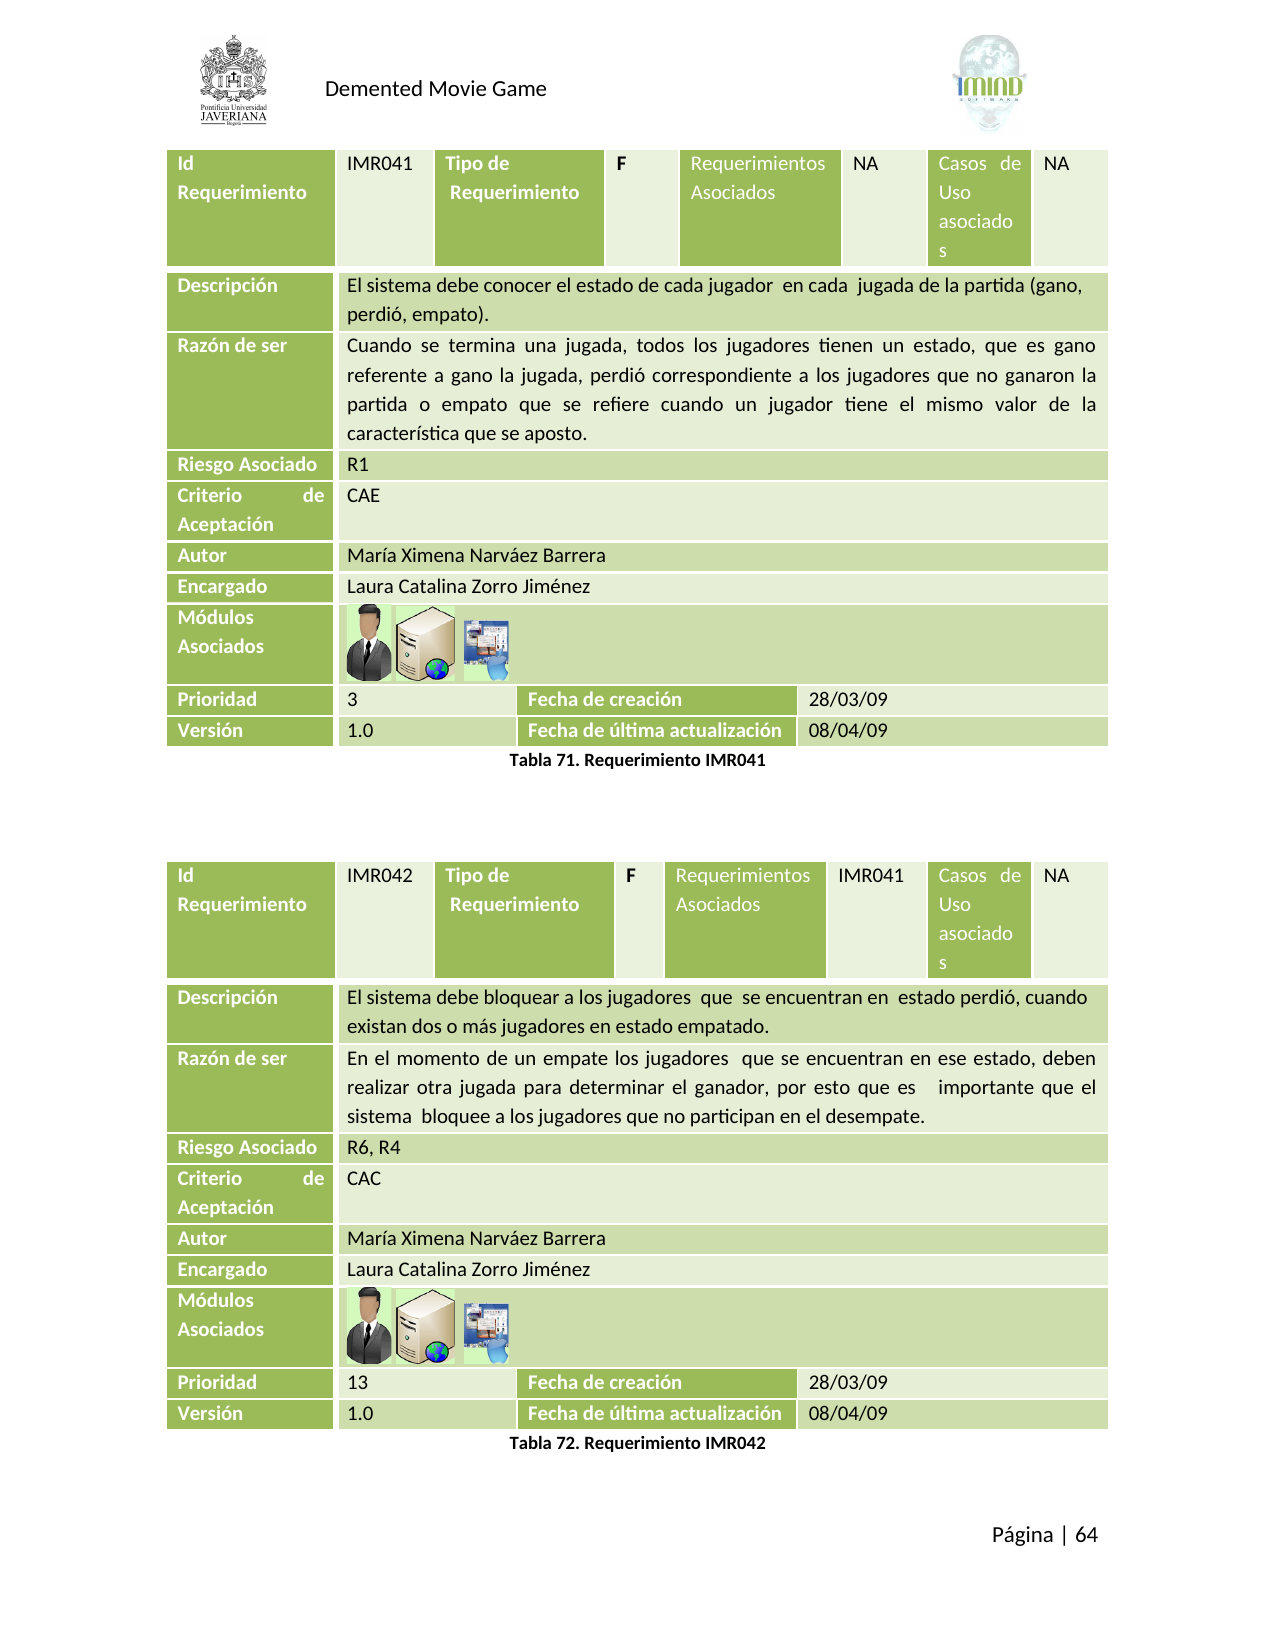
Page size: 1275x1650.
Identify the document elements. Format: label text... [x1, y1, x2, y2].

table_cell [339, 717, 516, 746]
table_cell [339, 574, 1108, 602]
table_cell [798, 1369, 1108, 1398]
picture [200, 35, 267, 126]
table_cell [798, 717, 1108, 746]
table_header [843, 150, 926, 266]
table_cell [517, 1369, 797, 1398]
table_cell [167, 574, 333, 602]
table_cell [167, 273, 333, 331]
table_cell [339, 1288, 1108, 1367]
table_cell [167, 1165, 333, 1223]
picture [464, 1303, 509, 1364]
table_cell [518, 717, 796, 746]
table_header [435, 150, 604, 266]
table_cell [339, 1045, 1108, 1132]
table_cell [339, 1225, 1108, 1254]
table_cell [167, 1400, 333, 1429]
picture [951, 35, 1033, 138]
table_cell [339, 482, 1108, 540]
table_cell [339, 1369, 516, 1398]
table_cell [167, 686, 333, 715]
text Tabla 72. Requerimiento IMR042 [177, 1431, 1098, 1454]
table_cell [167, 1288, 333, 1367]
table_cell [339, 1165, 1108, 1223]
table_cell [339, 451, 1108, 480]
picture [396, 606, 455, 681]
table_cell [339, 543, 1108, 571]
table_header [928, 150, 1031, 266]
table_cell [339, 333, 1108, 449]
picture [396, 1289, 455, 1364]
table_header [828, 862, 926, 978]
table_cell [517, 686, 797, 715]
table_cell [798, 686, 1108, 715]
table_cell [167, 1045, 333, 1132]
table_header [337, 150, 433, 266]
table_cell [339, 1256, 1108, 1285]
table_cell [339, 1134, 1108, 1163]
picture [464, 620, 509, 681]
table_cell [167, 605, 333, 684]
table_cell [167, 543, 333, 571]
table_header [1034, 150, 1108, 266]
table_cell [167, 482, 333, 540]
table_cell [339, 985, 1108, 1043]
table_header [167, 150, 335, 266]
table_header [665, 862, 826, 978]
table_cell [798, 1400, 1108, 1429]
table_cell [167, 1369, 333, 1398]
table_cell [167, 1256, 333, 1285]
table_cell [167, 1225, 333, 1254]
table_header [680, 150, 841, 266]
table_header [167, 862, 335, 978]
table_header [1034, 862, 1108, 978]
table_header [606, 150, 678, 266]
text Tabla 71. Requerimiento IMR041 [177, 748, 1098, 771]
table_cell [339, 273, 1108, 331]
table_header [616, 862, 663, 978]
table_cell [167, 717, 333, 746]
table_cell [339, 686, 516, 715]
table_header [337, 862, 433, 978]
picture [346, 1287, 392, 1364]
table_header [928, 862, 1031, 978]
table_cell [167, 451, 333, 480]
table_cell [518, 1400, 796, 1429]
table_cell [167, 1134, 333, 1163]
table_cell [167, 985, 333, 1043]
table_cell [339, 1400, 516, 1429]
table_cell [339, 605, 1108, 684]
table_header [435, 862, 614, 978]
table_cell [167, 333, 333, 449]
picture [346, 604, 392, 681]
